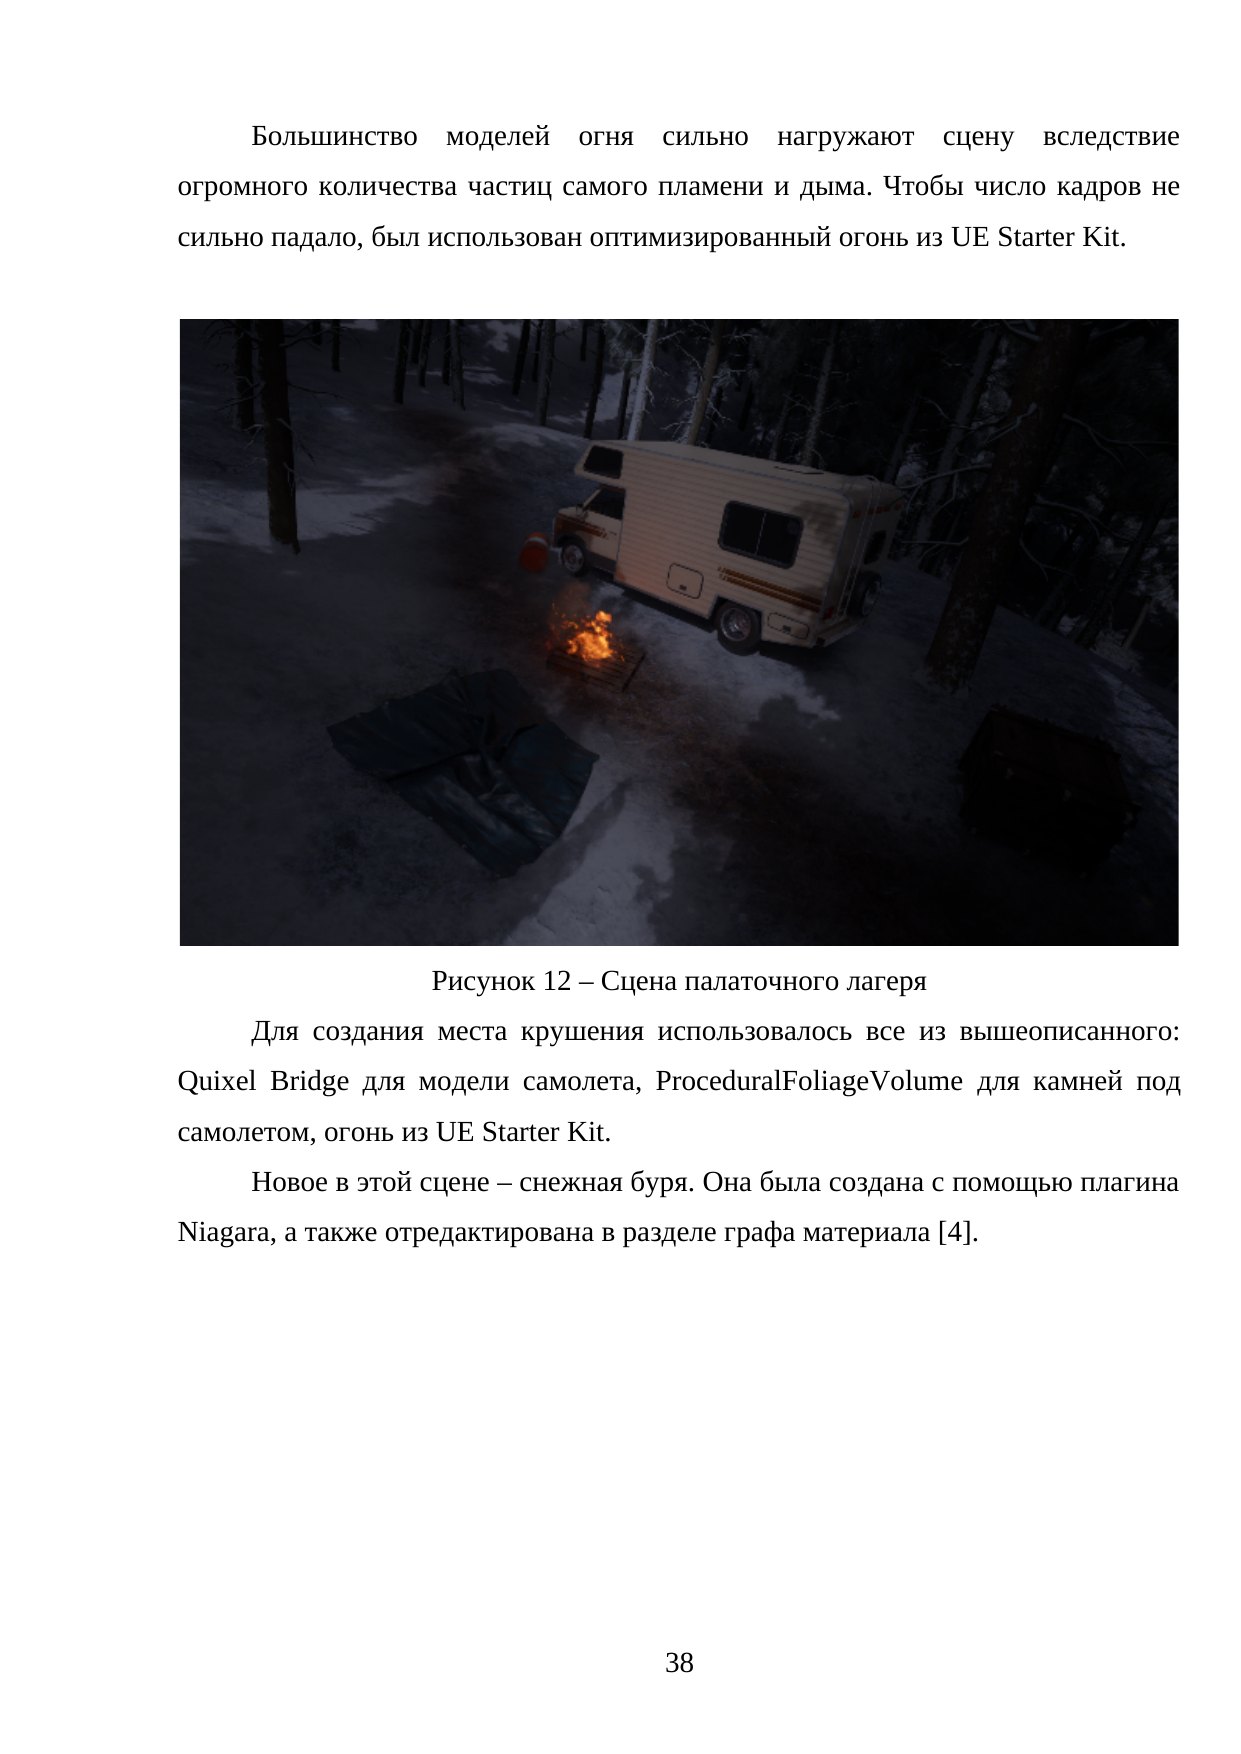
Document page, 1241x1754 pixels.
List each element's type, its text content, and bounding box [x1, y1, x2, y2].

text Новое в этой сцене – снежная буря. Она была создана с помощью плагина Niagara, а также отредактирована в разделе графа материала [4]. [177, 1164, 1181, 1248]
text Рисунок 12 – Сцена палаточного лагеря [177, 963, 1181, 996]
picture [179, 319, 1179, 946]
text Большинство моделей огня сильно нагружают сцену вследствие огромного количества частиц самого пламени и дыма. Чтобы число кадров не сильно падало, был использован оптимизированный огонь из UE Starter Kit. [177, 118, 1181, 252]
text Для создания места крушения использовалось все из вышеописанного: Quixel Bridge для модели самолета, ProceduralFoliageVolume для камней под самолетом, огонь из UE Starter Kit. [177, 1013, 1181, 1147]
